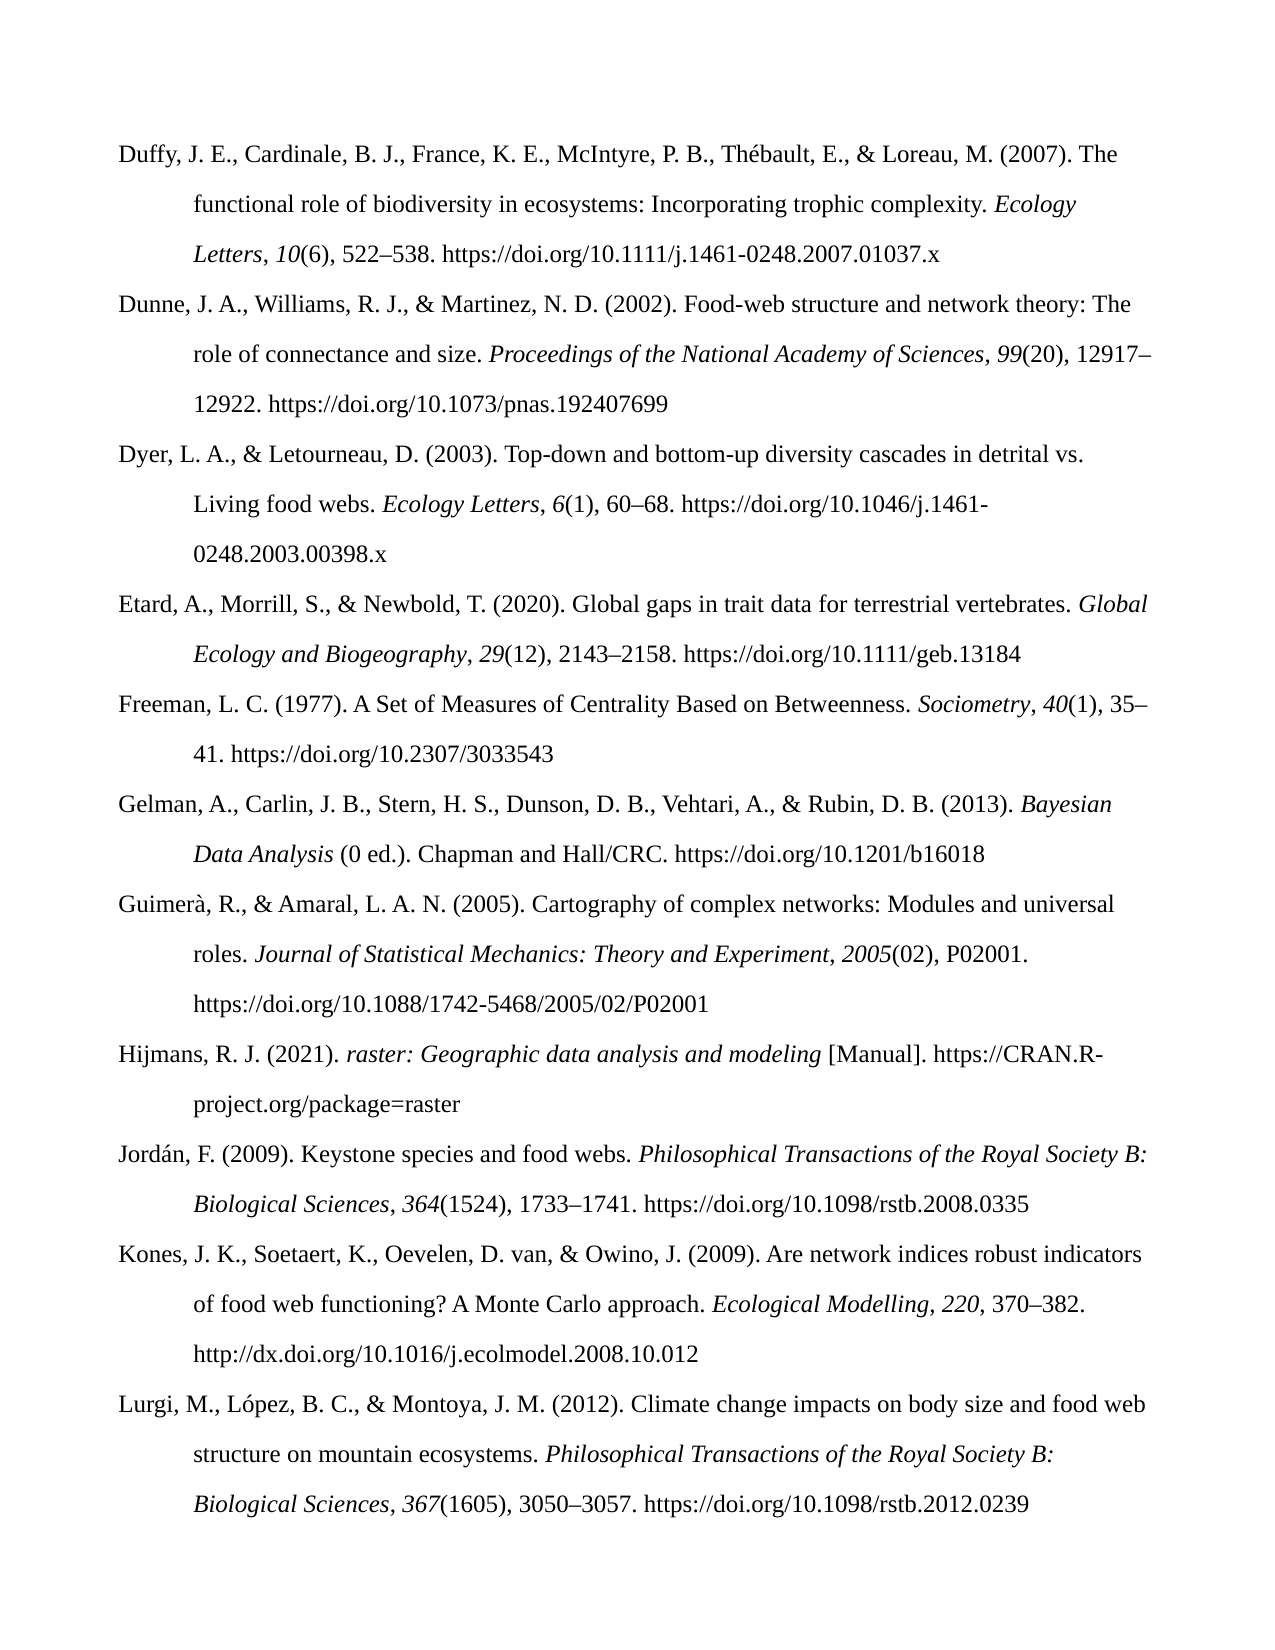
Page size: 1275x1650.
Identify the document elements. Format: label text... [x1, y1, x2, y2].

text Duffy, J. E., Cardinale, B. J., France, K. E., McIntyre, P. B., Thébault, E., & Loreau, M. (2007). The functional role of biodiversity in ecosystems: Incorporating trophic complexity. Ecology Letters, 10(6), 522–538. https://doi.org/10.1111/j.1461-0248.2007.01037.x [118, 118, 1157, 268]
text Hijmans, R. J. (2021). raster: Geographic data analysis and modeling [Manual]. https://CRAN.R-project.org/package=raster [118, 1018, 1157, 1118]
text Lurgi, M., López, B. C., & Montoya, J. M. (2012). Climate change impacts on body size and food web structure on mountain ecosystems. Philosophical Transactions of the Royal Society B: Biological Sciences, 367(1605), 3050–3057. https://doi.org/10.1098/rstb.2012.0239 [118, 1368, 1157, 1518]
text Gelman, A., Carlin, J. B., Stern, H. S., Dunson, D. B., Vehtari, A., & Rubin, D. B. (2013). Bayesian Data Analysis (0 ed.). Chapman and Hall/CRC. https://doi.org/10.1201/b16018 [118, 768, 1157, 868]
text Etard, A., Morrill, S., & Newbold, T. (2020). Global gaps in trait data for terrestrial vertebrates. Global Ecology and Biogeography, 29(12), 2143–2158. https://doi.org/10.1111/geb.13184 [118, 568, 1157, 668]
text Freeman, L. C. (1977). A Set of Measures of Centrality Based on Betweenness. Sociometry, 40(1), 35–41. https://doi.org/10.2307/3033543 [118, 668, 1157, 768]
text Dyer, L. A., & Letourneau, D. (2003). Top-down and bottom-up diversity cascades in detrital vs. Living food webs. Ecology Letters, 6(1), 60–68. https://doi.org/10.1046/j.1461-0248.2003.00398.x [118, 418, 1157, 568]
text Guimerà, R., & Amaral, L. A. N. (2005). Cartography of complex networks: Modules and universal roles. Journal of Statistical Mechanics: Theory and Experiment, 2005(02), P02001. https://doi.org/10.1088/1742-5468/2005/02/P02001 [118, 868, 1157, 1018]
text Dunne, J. A., Williams, R. J., & Martinez, N. D. (2002). Food-web structure and network theory: The role of connectance and size. Proceedings of the National Academy of Sciences, 99(20), 12917–12922. https://doi.org/10.1073/pnas.192407699 [118, 268, 1157, 418]
text Jordán, F. (2009). Keystone species and food webs. Philosophical Transactions of the Royal Society B: Biological Sciences, 364(1524), 1733–1741. https://doi.org/10.1098/rstb.2008.0335 [118, 1118, 1157, 1218]
text Kones, J. K., Soetaert, K., Oevelen, D. van, & Owino, J. (2009). Are network indices robust indicators of food web functioning? A Monte Carlo approach. Ecological Modelling, 220, 370–382. http://dx.doi.org/10.1016/j.ecolmodel.2008.10.012 [118, 1218, 1157, 1368]
